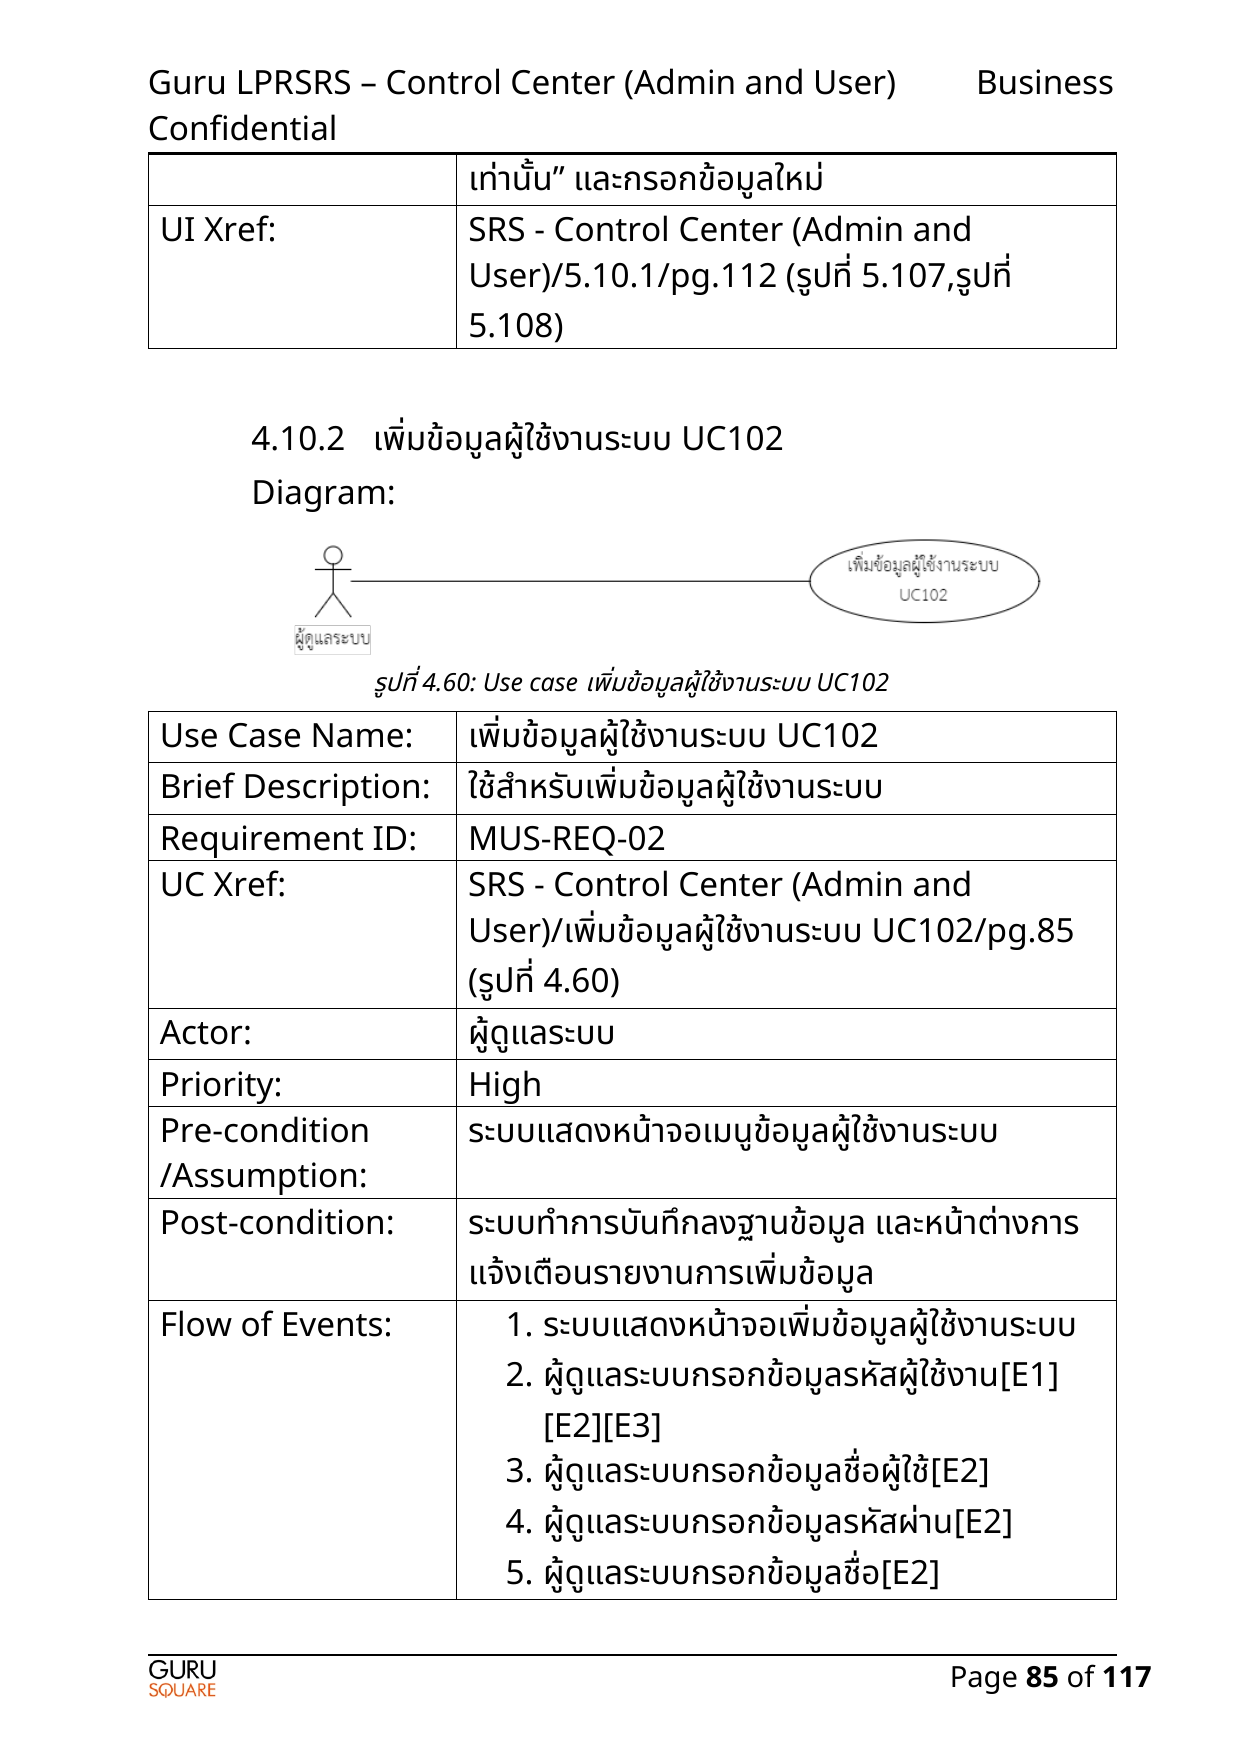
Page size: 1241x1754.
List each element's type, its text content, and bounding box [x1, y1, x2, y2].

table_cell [149, 155, 456, 205]
table_cell ระบบแสดงหน้าจอเมนูข้อมูลผู้ใช้งานระบบ [457, 1107, 1116, 1198]
table_cell Brief Description: [149, 763, 456, 814]
table_cell UI Xref: [149, 206, 456, 348]
table_cell High [457, 1060, 1116, 1106]
picture [288, 534, 1051, 656]
table_cell Actor: [149, 1009, 456, 1059]
table_cell Pre-condition /Assumption: [149, 1107, 456, 1198]
table_cell MUS-REQ-02 [457, 815, 1116, 860]
table_cell UC Xref: [149, 861, 456, 1008]
table_cell Post-condition: [149, 1199, 456, 1299]
text Diagram: [176, 469, 1117, 514]
subtitle เพิ่มข้อมูลผู้ใช้งานระบบ UC102 [251, 414, 1117, 465]
table_cell Priority: [149, 1060, 456, 1106]
table_cell ใช้สำหรับเพิ่มข้อมูลผู้ใช้งานระบบ [457, 763, 1116, 814]
picture [147, 1657, 218, 1699]
table_cell ผู้ดูแลระบบ [457, 1009, 1116, 1059]
table_header Use Case Name: [149, 712, 456, 762]
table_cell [457, 1301, 1116, 1599]
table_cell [457, 155, 1116, 205]
table_cell ระบบทำการบันทึกลงฐานข้อมูล และหน้าต่างการแจ้งเตือนรายงานการเพิ่มข้อมูล [457, 1199, 1116, 1299]
table_cell Requirement ID: [149, 815, 456, 860]
table_cell Flow of Events: [149, 1301, 456, 1599]
table_header เพิ่มข้อมูลผู้ใช้งานระบบ UC102 [457, 712, 1116, 762]
